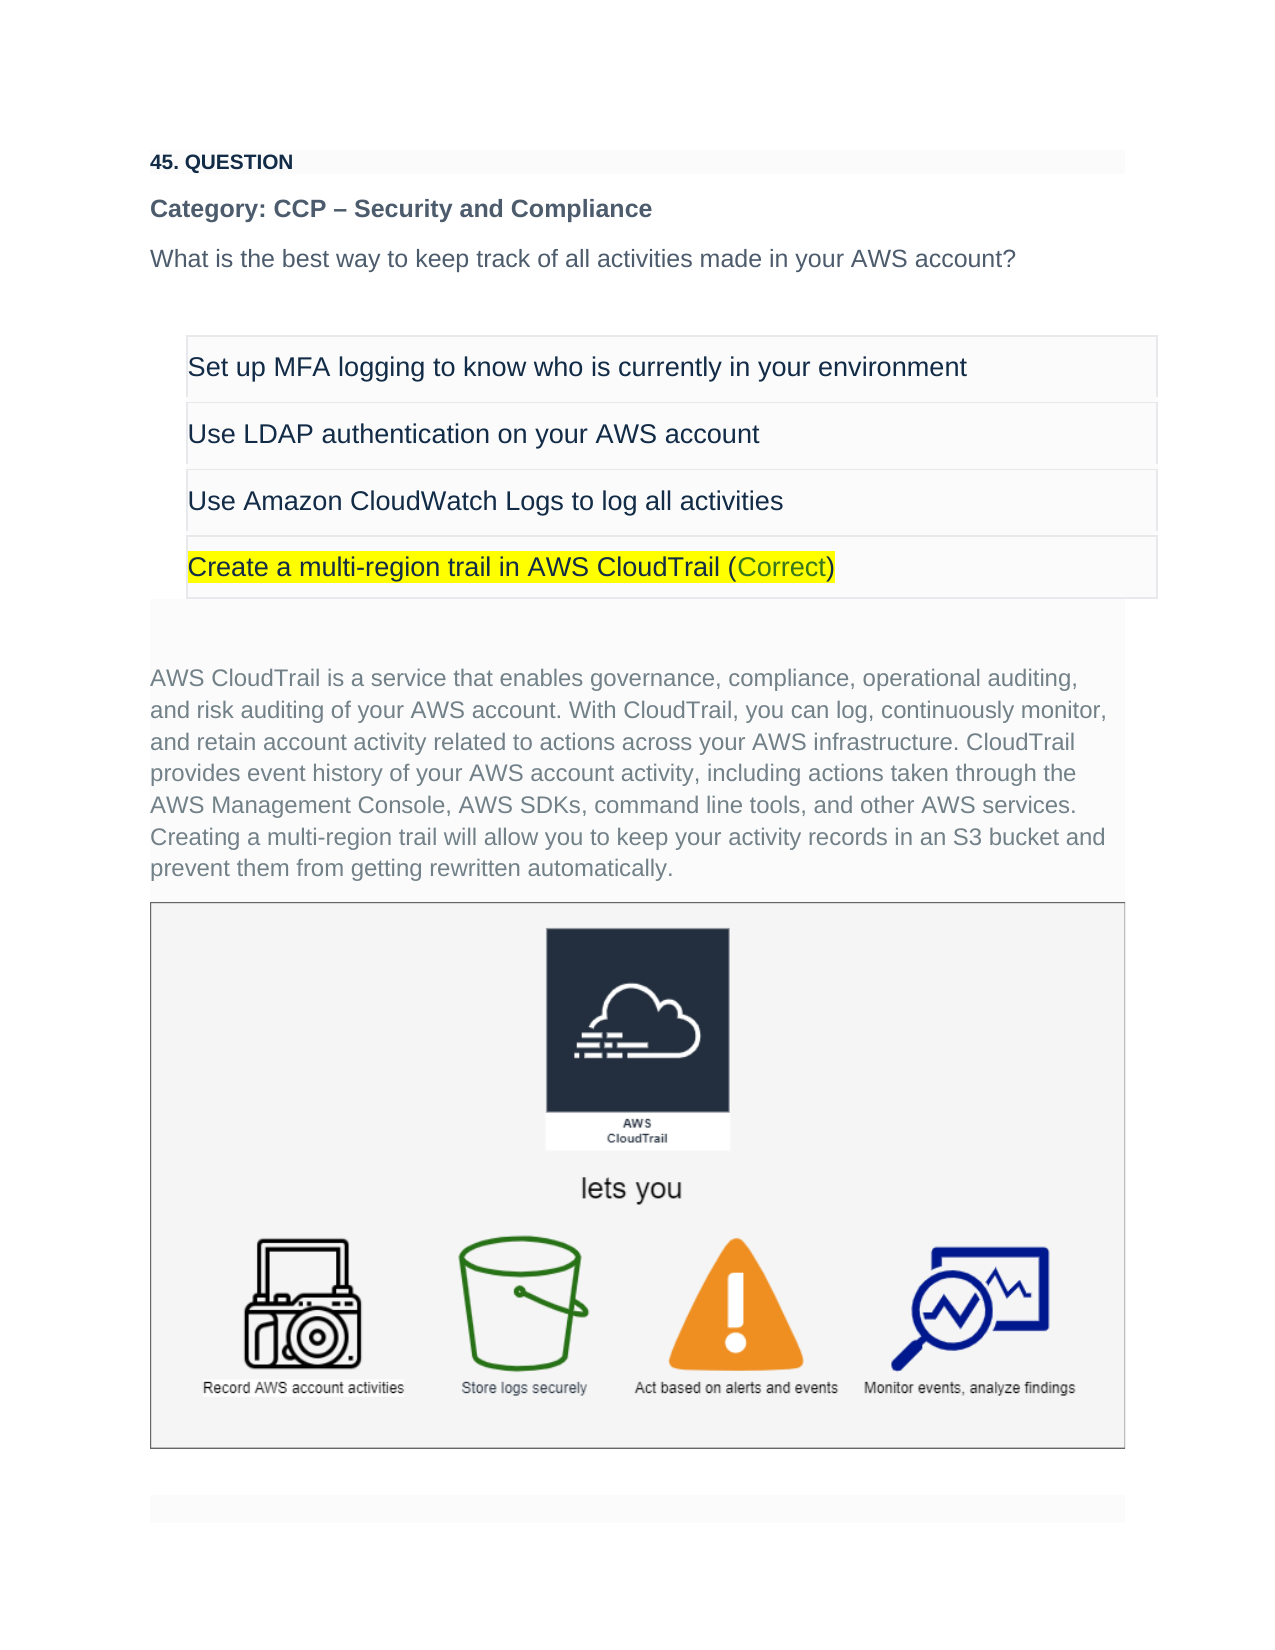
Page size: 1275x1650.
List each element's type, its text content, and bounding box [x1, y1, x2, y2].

text What is the best way to keep track of all activities made in your AWS account? [150, 244, 1125, 273]
list Use Amazon CloudWatch Logs to log all activities [188, 470, 1156, 531]
list Create a multi-region trail in AWS CloudTrail (Correct) [188, 537, 1156, 597]
picture [150, 902, 1125, 1449]
text AWS CloudTrail is a service that enables governance, compliance, operational auditing, and risk auditing of your AWS account. With CloudTrail, you can log, continuously monitor, and retain account activity related to actions across your AWS infrastructure. CloudTrail provides event history of your AWS account activity, including actions taken through the AWS Management Console, AWS SDKs, command line tools, and other AWS services. Creating a multi-region trail will allow you to keep your activity records in an S3 bucket and prevent them from getting rewritten automatically. [150, 664, 1125, 882]
list Set up MFA logging to know who is currently in your environment [188, 337, 1156, 397]
list Use LDAP authentication on your AWS account [188, 403, 1156, 464]
text Category: CCP – Security and Compliance [150, 194, 1125, 223]
text 45. QUESTION [150, 150, 1125, 174]
